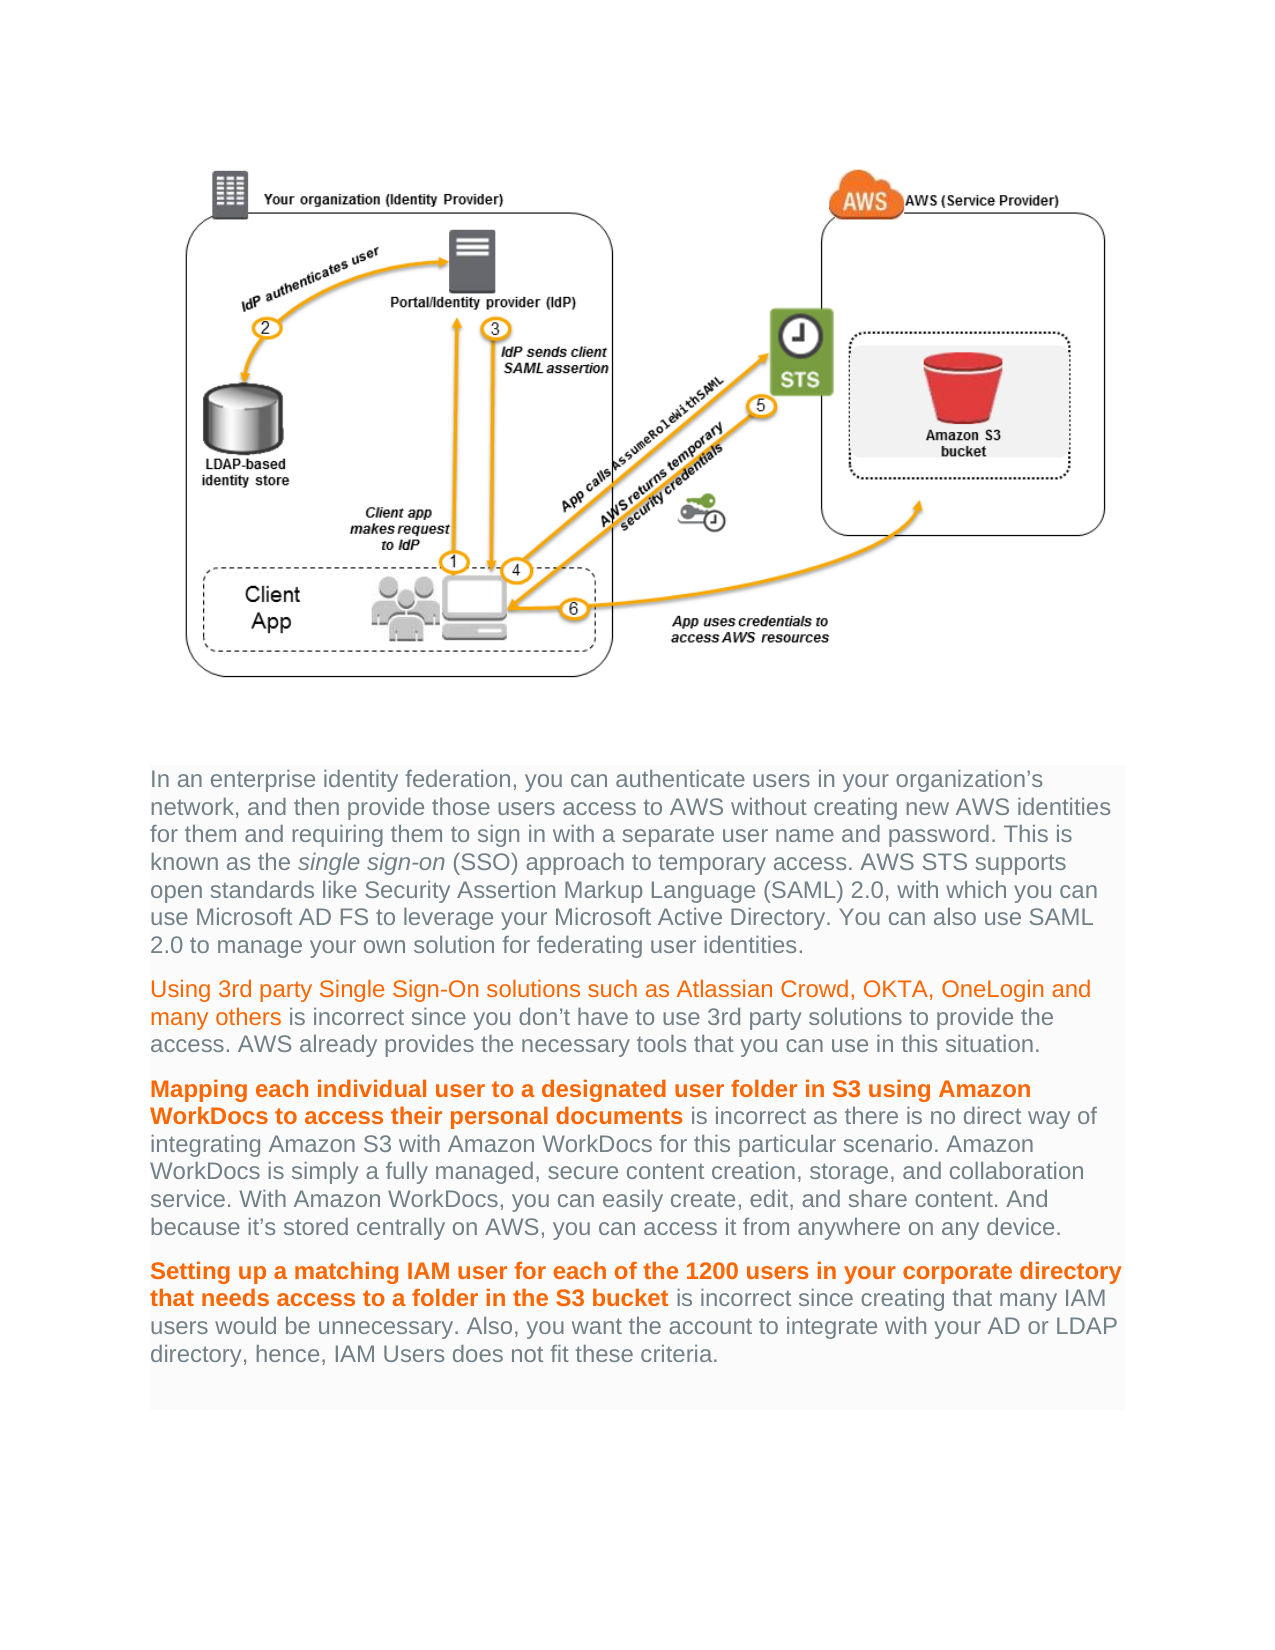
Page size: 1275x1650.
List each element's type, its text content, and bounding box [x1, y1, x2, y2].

text Mapping each individual user to a designated user folder in S3 using Amazon WorkDocs to access their personal documents is incorrect as there is no direct way of integrating Amazon S3 with Amazon WorkDocs for this particular scenario. Amazon WorkDocs is simply a fully managed, secure content creation, storage, and collaboration service. With Amazon WorkDocs, you can easily create, edit, and share content. And because it’s stored centrally on AWS, you can access it from anywhere on any device. [150, 1074, 1125, 1240]
text In an enterprise identity federation, you can authenticate users in your organization’s network, and then provide those users access to AWS without creating new AWS identities for them and requiring them to sign in with a separate user name and password. This is known as the single sign-on (SSO) approach to temporary access. AWS STS supports open standards like Security Assertion Markup Language (SAML) 2.0, with which you can use Microsoft AD FS to leverage your Microsoft Active Directory. You can also use SAML 2.0 to manage your own solution for federating user identities. [805, 765, 1125, 958]
picture [150, 150, 1125, 698]
text Setting up a matching IAM user for each of the 1200 users in your corporate directory that needs access to a folder in the S3 bucket is incorrect since creating that many IAM users would be unnecessary. Also, you want the account to integrate with your AD or LDAP directory, hence, IAM Users does not fit these criteria. [150, 1257, 1125, 1367]
